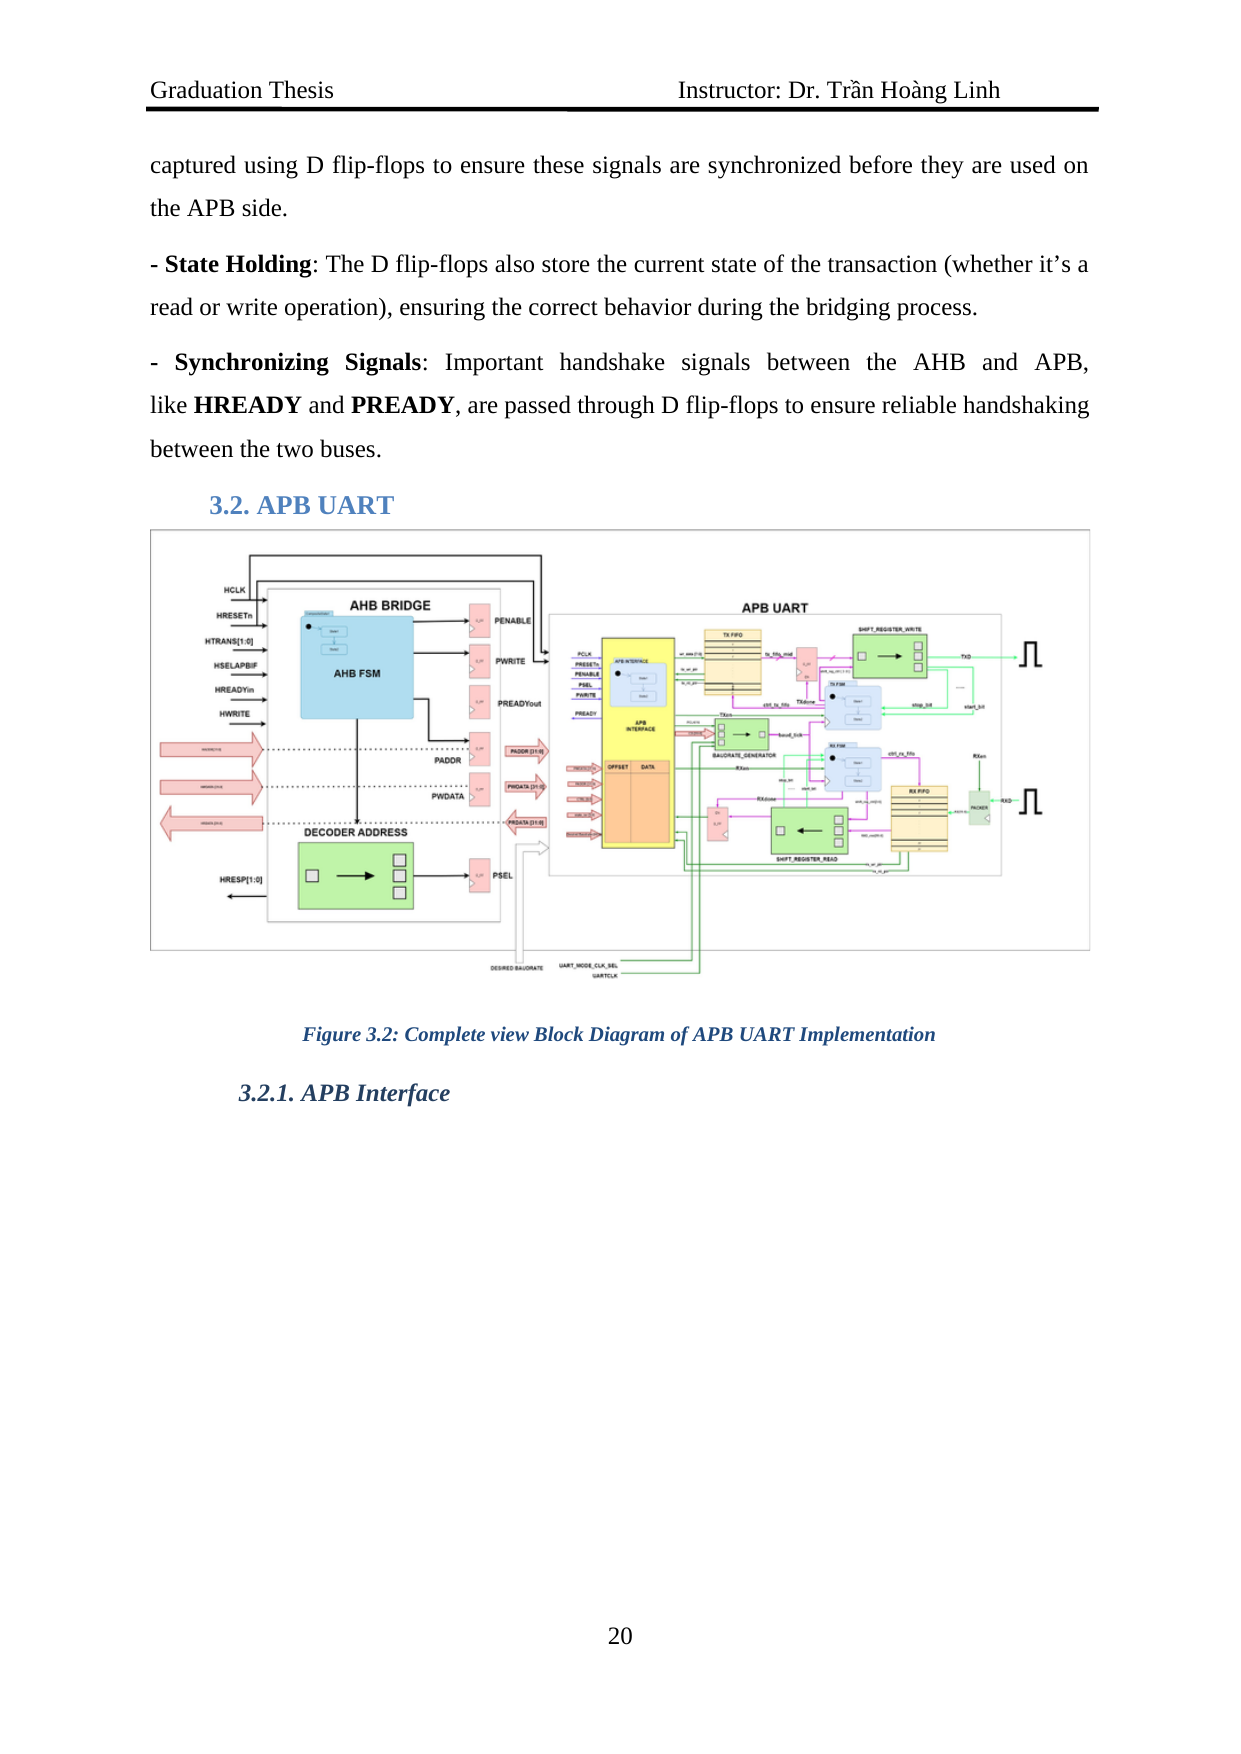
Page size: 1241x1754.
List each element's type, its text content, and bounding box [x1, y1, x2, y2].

subtitle 3.2. APB UART [150, 489, 1090, 521]
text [150, 150, 1090, 222]
text - Synchronizing Signals: Important handshake signals between the AHB and APB, like HREADY and PREADY, are passed through D flip-flops to ensure reliable handshaking between the two buses. [150, 347, 1090, 462]
text Figure 3.2: Complete view Block Diagram of APB UART Implementation [150, 982, 1090, 1046]
subtitle 3.2.1. APB Interface [150, 1078, 1090, 1107]
picture [150, 529, 1091, 982]
text - State Holding: The D flip-flops also store the current state of the transaction (whether it’s a read or write operation), ensuring the correct behavior during the bridging process. [150, 249, 1090, 321]
